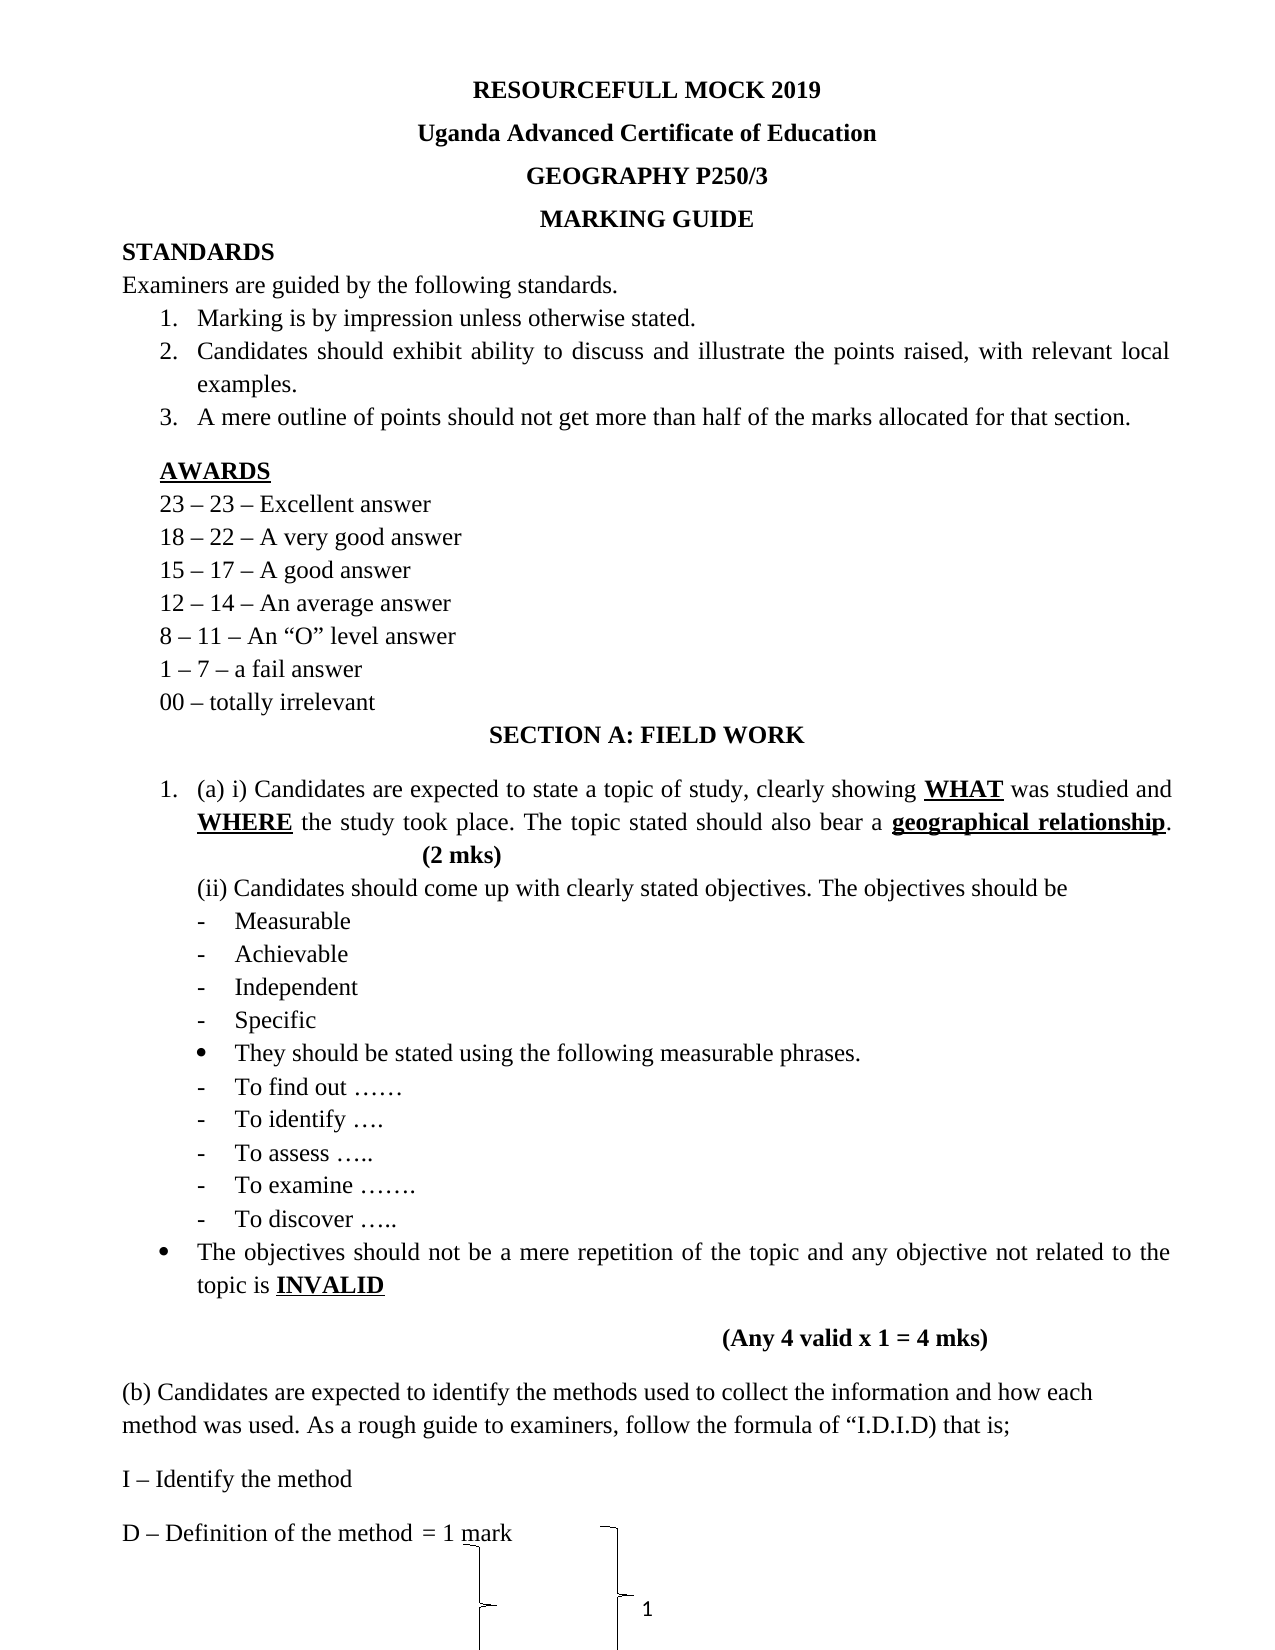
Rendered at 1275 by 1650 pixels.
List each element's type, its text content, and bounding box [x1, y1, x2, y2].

text I – Identify the method [122, 1464, 1172, 1493]
text MARKING GUIDE [122, 204, 1172, 233]
text AWARDS [159, 456, 1172, 485]
text 23 – 23 – Excellent answer [159, 489, 1172, 518]
text Uganda Advanced Certificate of Education [122, 118, 1172, 147]
list (a) i) Candidates are expected to state a topic of study, clearly showing WHAT was studied and WHERE the study took place. The topic stated should also bear a geographical relationship. (2 mks) [159, 774, 1172, 869]
text (b) Candidates are expected to identify the methods used to collect the information and how each method was used. As a rough guide to examiners, follow the formula of “I.D.I.D) that is; [122, 1377, 1172, 1439]
text 15 – 17 – A good answer [159, 555, 1172, 584]
list Achievable [197, 939, 1172, 968]
text Examiners are guided by the following standards. [122, 270, 1172, 299]
list Candidates should exhibit ability to discuss and illustrate the points raised, with relevant local examples. [159, 336, 1172, 398]
list To examine ……. [197, 1171, 1172, 1199]
text 12 – 14 – An average answer [159, 588, 1172, 617]
list Measurable [197, 906, 1172, 935]
list They should be stated using the following measurable phrases. [197, 1038, 1172, 1067]
list To discover ….. [197, 1204, 1172, 1232]
list To find out …… [197, 1072, 1172, 1100]
list Independent [197, 972, 1172, 1001]
text 18 – 22 – A very good answer [159, 522, 1172, 551]
list To assess ….. [197, 1138, 1172, 1166]
list A mere outline of points should not get more than half of the marks allocated for that section. [159, 402, 1172, 431]
list Marking is by impression unless otherwise stated. [159, 303, 1172, 332]
text GEOGRAPHY P250/3 [122, 161, 1172, 190]
list To identify …. [197, 1104, 1172, 1133]
text 8 – 11 – An “O” level answer [159, 621, 1172, 650]
text 1 – 7 – a fail answer [159, 654, 1172, 683]
list The objectives should not be a mere repetition of the topic and any objective not related to the topic is INVALID [159, 1237, 1172, 1298]
list (ii) Candidates should come up with clearly stated objectives. The objectives should be [197, 873, 1172, 902]
text STANDARDS [122, 237, 1172, 266]
text 00 – totally irrelevant [159, 687, 1172, 716]
text RESOURCEFULL MOCK 2019 [122, 75, 1172, 104]
list Specific [197, 1006, 1172, 1034]
text D – Definition of the method = 1 mark [122, 1518, 1172, 1547]
text (Any 4 valid x 1 = 4 mks) [722, 1323, 1172, 1352]
text SECTION A: FIELD WORK [122, 721, 1172, 749]
